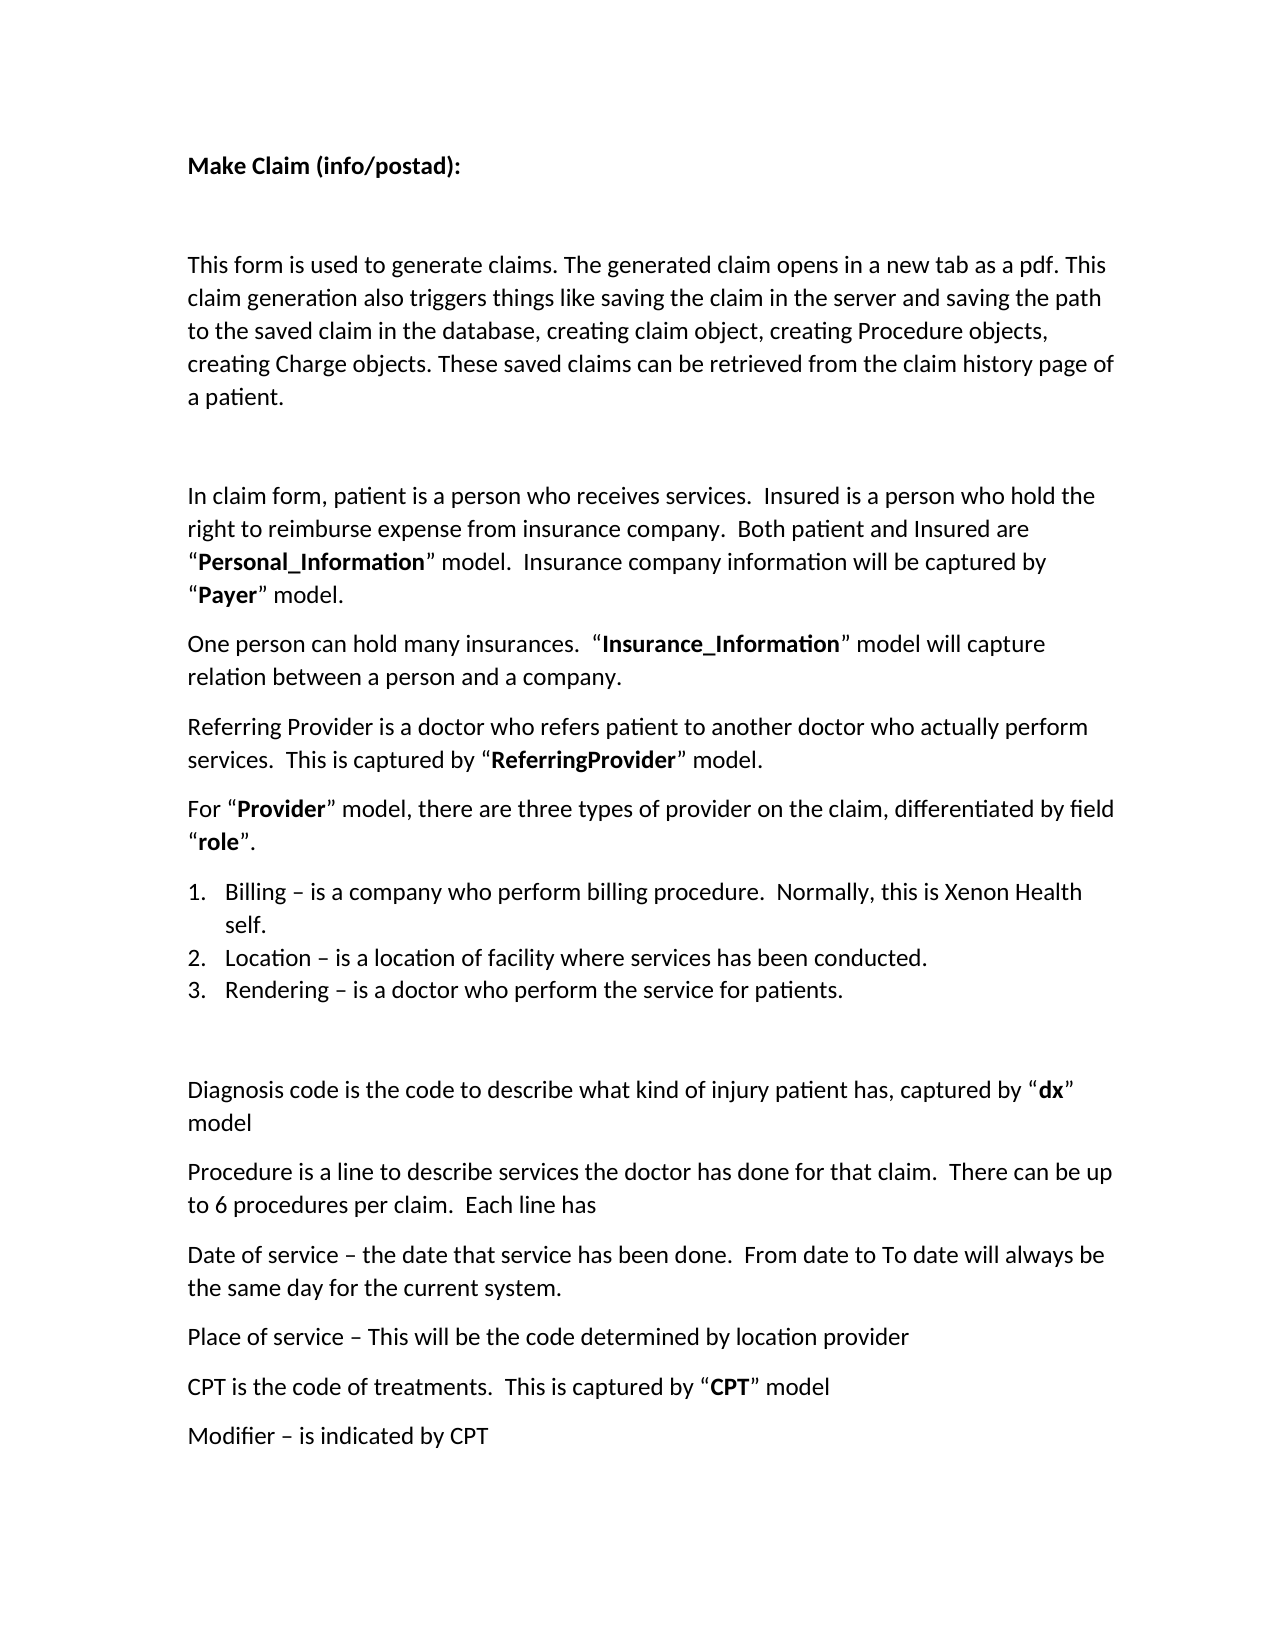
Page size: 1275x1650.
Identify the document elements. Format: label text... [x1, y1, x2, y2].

text Procedure is a line to describe services the doctor has done for that claim. There can be up to 6 procedures per claim. Each line has [187, 1156, 1125, 1220]
list Billing – is a company who perform billing procedure. Normally, this is Xenon Health self. [187, 876, 1125, 939]
list Location – is a location of facility where services has been conducted. [187, 942, 1125, 972]
text Make Claim (info/postad): [187, 150, 1125, 181]
text One person can hold many insurances. “Insurance_Information” model will capture relation between a person and a company. [187, 628, 1125, 692]
text CPT is the code of treatments. This is captured by “CPT” model [187, 1371, 1125, 1401]
list Rendering – is a doctor who perform the service for patients. [187, 974, 1125, 1005]
text Place of service – This will be the code determined by location provider [187, 1321, 1125, 1352]
text Modifier – is indicated by CPT [187, 1420, 1125, 1451]
text Diagnosis code is the code to describe what kind of injury patient has, captured by “dx” model [187, 1074, 1125, 1137]
text This form is used to generate claims. The generated claim opens in a new tab as a pdf. This claim generation also triggers things like saving the claim in the server and saving the path to the saved claim in the database, creating claim object, creating Procedure objects, creating Charge objects. These saved claims can be retrieved from the claim history page of a patient. [187, 249, 1125, 411]
text Date of service – the date that service has been done. From date to To date will always be the same day for the current system. [187, 1239, 1125, 1302]
text For “Provider” model, there are three types of provider on the claim, differentiated by field “role”. [187, 793, 1125, 857]
text Referring Provider is a doctor who refers patient to another doctor who actually perform services. This is captured by “ReferringProvider” model. [187, 711, 1125, 774]
text In claim form, patient is a person who receives services. Insured is a person who hold the right to reimburse expense from insurance company. Both patient and Insured are “Personal_Information” model. Insurance company information will be captured by “Payer” model. [187, 480, 1125, 609]
